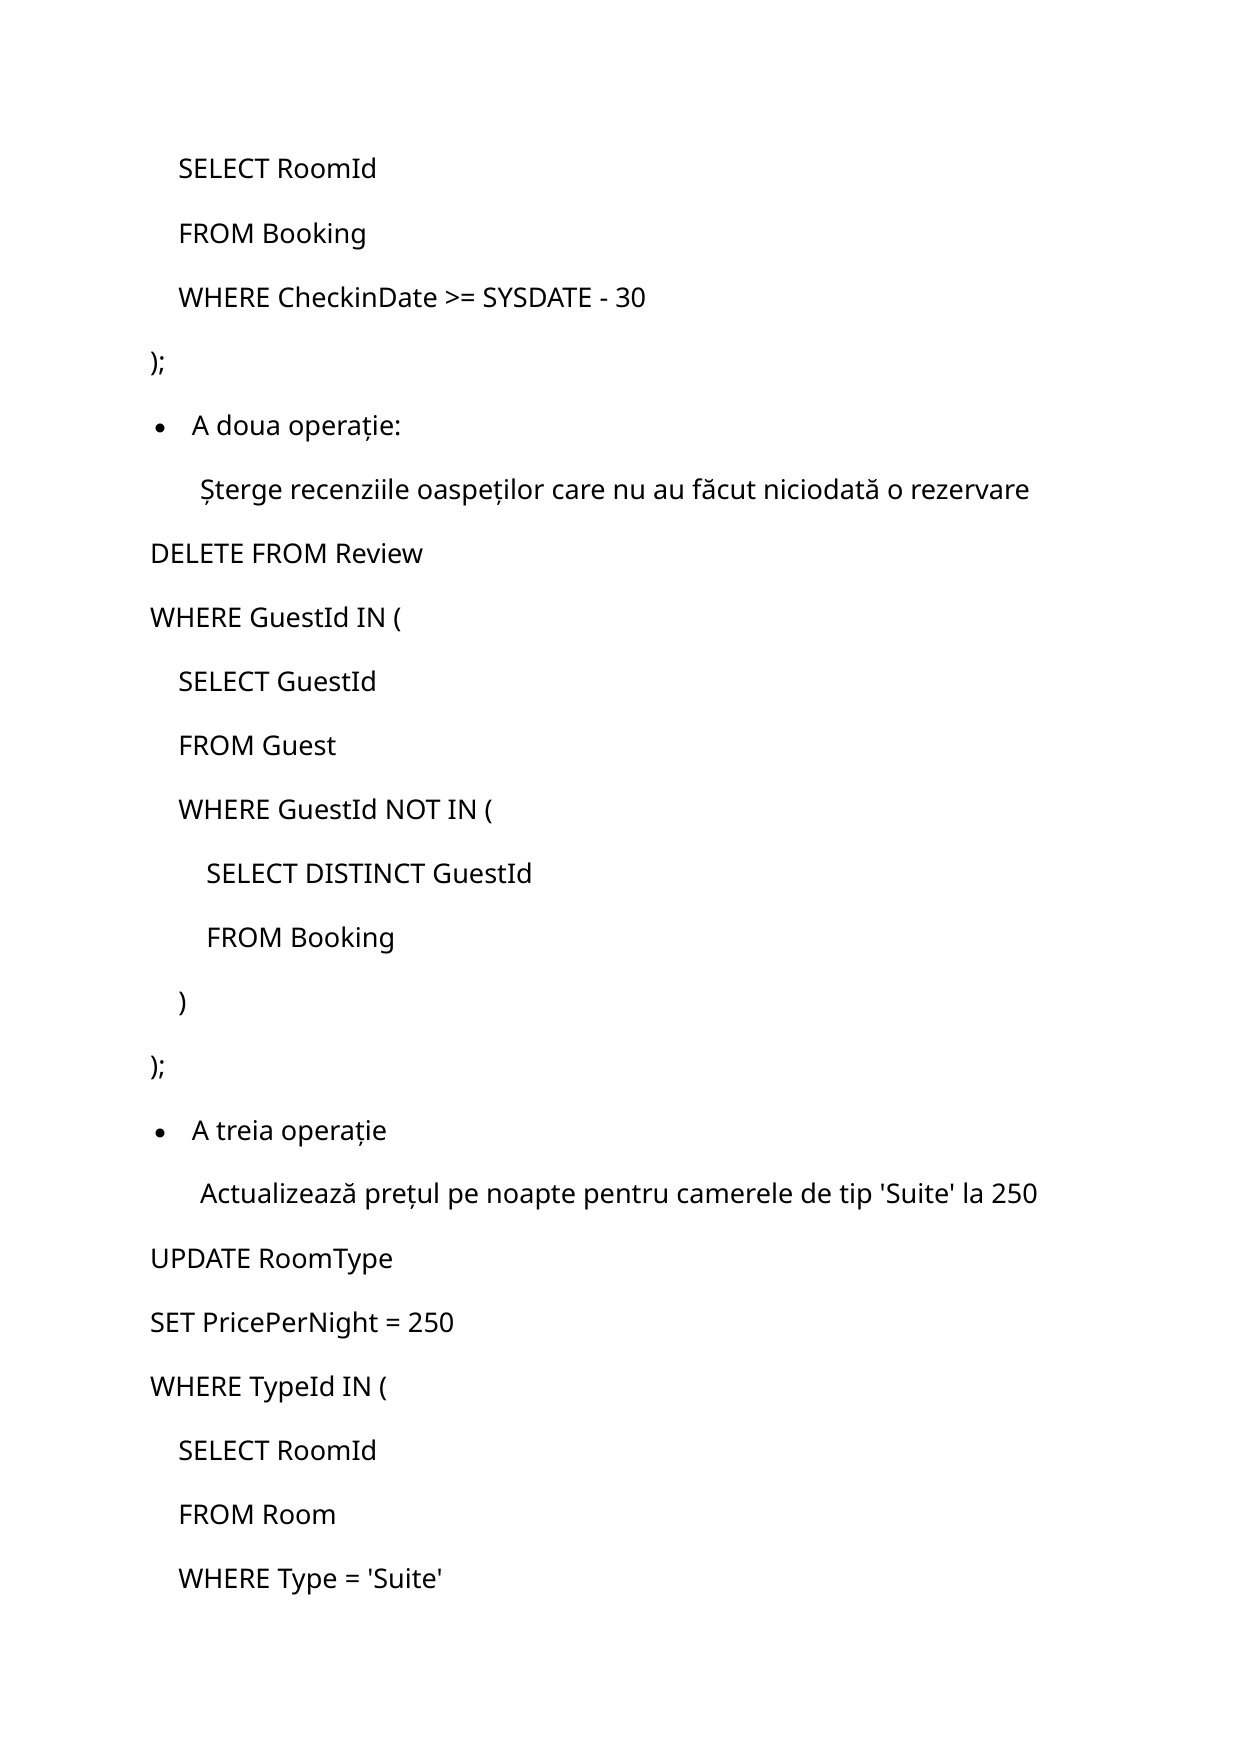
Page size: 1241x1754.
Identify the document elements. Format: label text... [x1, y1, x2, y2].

text ); [150, 1047, 1090, 1084]
text FROM Booking [150, 214, 1090, 251]
list A doua operație: [154, 406, 1090, 443]
text SELECT GuestId [150, 662, 1090, 699]
text FROM Guest [150, 727, 1090, 763]
text FROM Room [150, 1495, 1090, 1532]
text SELECT DISTINCT GuestId [150, 855, 1090, 892]
text Actualizează prețul pe noapte pentru camerele de tip 'Suite' la 250 [200, 1175, 1090, 1212]
text WHERE GuestId NOT IN ( [150, 791, 1090, 827]
text SELECT RoomId [150, 150, 1090, 187]
text UPDATE RoomType [150, 1239, 1090, 1276]
text DELETE FROM Review [150, 534, 1090, 571]
text FROM Booking [150, 919, 1090, 956]
text ); [150, 342, 1090, 379]
text SELECT RoomId [150, 1431, 1090, 1468]
text Șterge recenziile oaspeților care nu au făcut niciodată o rezervare [200, 470, 1090, 507]
text WHERE Type = 'Suite' [150, 1559, 1090, 1596]
text WHERE GuestId IN ( [150, 598, 1090, 635]
text ) [150, 983, 1090, 1020]
text SET PricePerNight = 250 [150, 1303, 1090, 1340]
text WHERE CheckinDate >= SYSDATE - 30 [150, 278, 1090, 315]
list A treia operație [154, 1111, 1090, 1148]
text WHERE TypeId IN ( [150, 1367, 1090, 1404]
